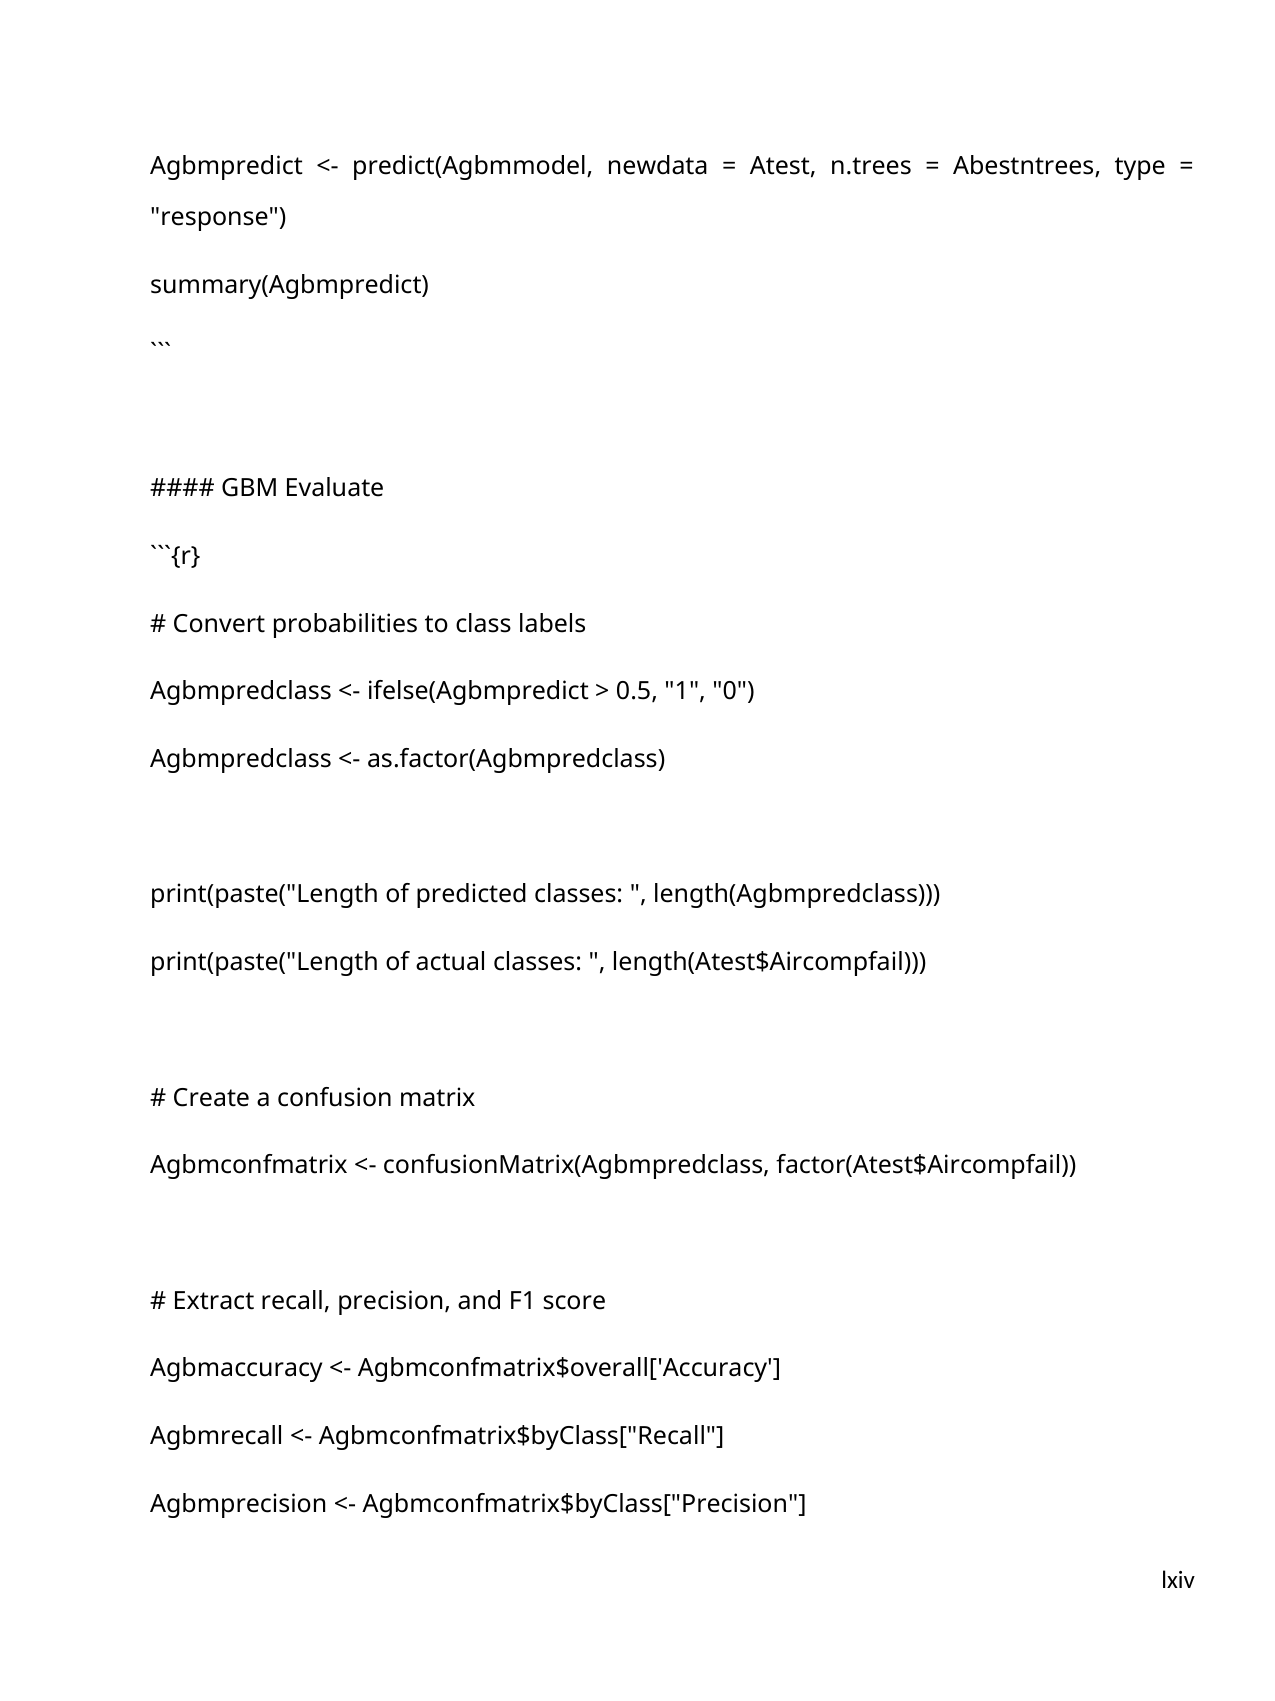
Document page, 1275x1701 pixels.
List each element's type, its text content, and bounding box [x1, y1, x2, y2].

text summary(Agbmpredict) [150, 267, 1195, 301]
text ```{r} [150, 537, 1195, 572]
text print(paste("Length of predicted classes: ", length(Agbmpredclass))) [150, 876, 1195, 910]
text Agbmaccuracy <- Agbmconfmatrix$overall['Accuracy'] [150, 1350, 1195, 1384]
text # Extract recall, precision, and F1 score [150, 1282, 1195, 1316]
text Agbmprecision <- Agbmconfmatrix$byClass["Precision"] [150, 1485, 1195, 1519]
text Agbmrecall <- Agbmconfmatrix$byClass["Recall"] [150, 1418, 1195, 1452]
text Agbmpredict <- predict(Agbmmodel, newdata = Atest, n.trees = Abestntrees, type = "response") [150, 148, 1195, 233]
text print(paste("Length of actual classes: ", length(Atest$Aircompfail))) [150, 944, 1195, 978]
text ``` [150, 334, 1195, 368]
text Agbmconfmatrix <- confusionMatrix(Agbmpredclass, factor(Atest$Aircompfail)) [150, 1147, 1195, 1181]
text Agbmpredclass <- as.factor(Agbmpredclass) [150, 741, 1195, 775]
text # Convert probabilities to class labels [150, 605, 1195, 639]
text # Create a confusion matrix [150, 1079, 1195, 1113]
text #### GBM Evaluate [150, 470, 1195, 504]
text Agbmpredclass <- ifelse(Agbmpredict > 0.5, "1", "0") [150, 673, 1195, 707]
